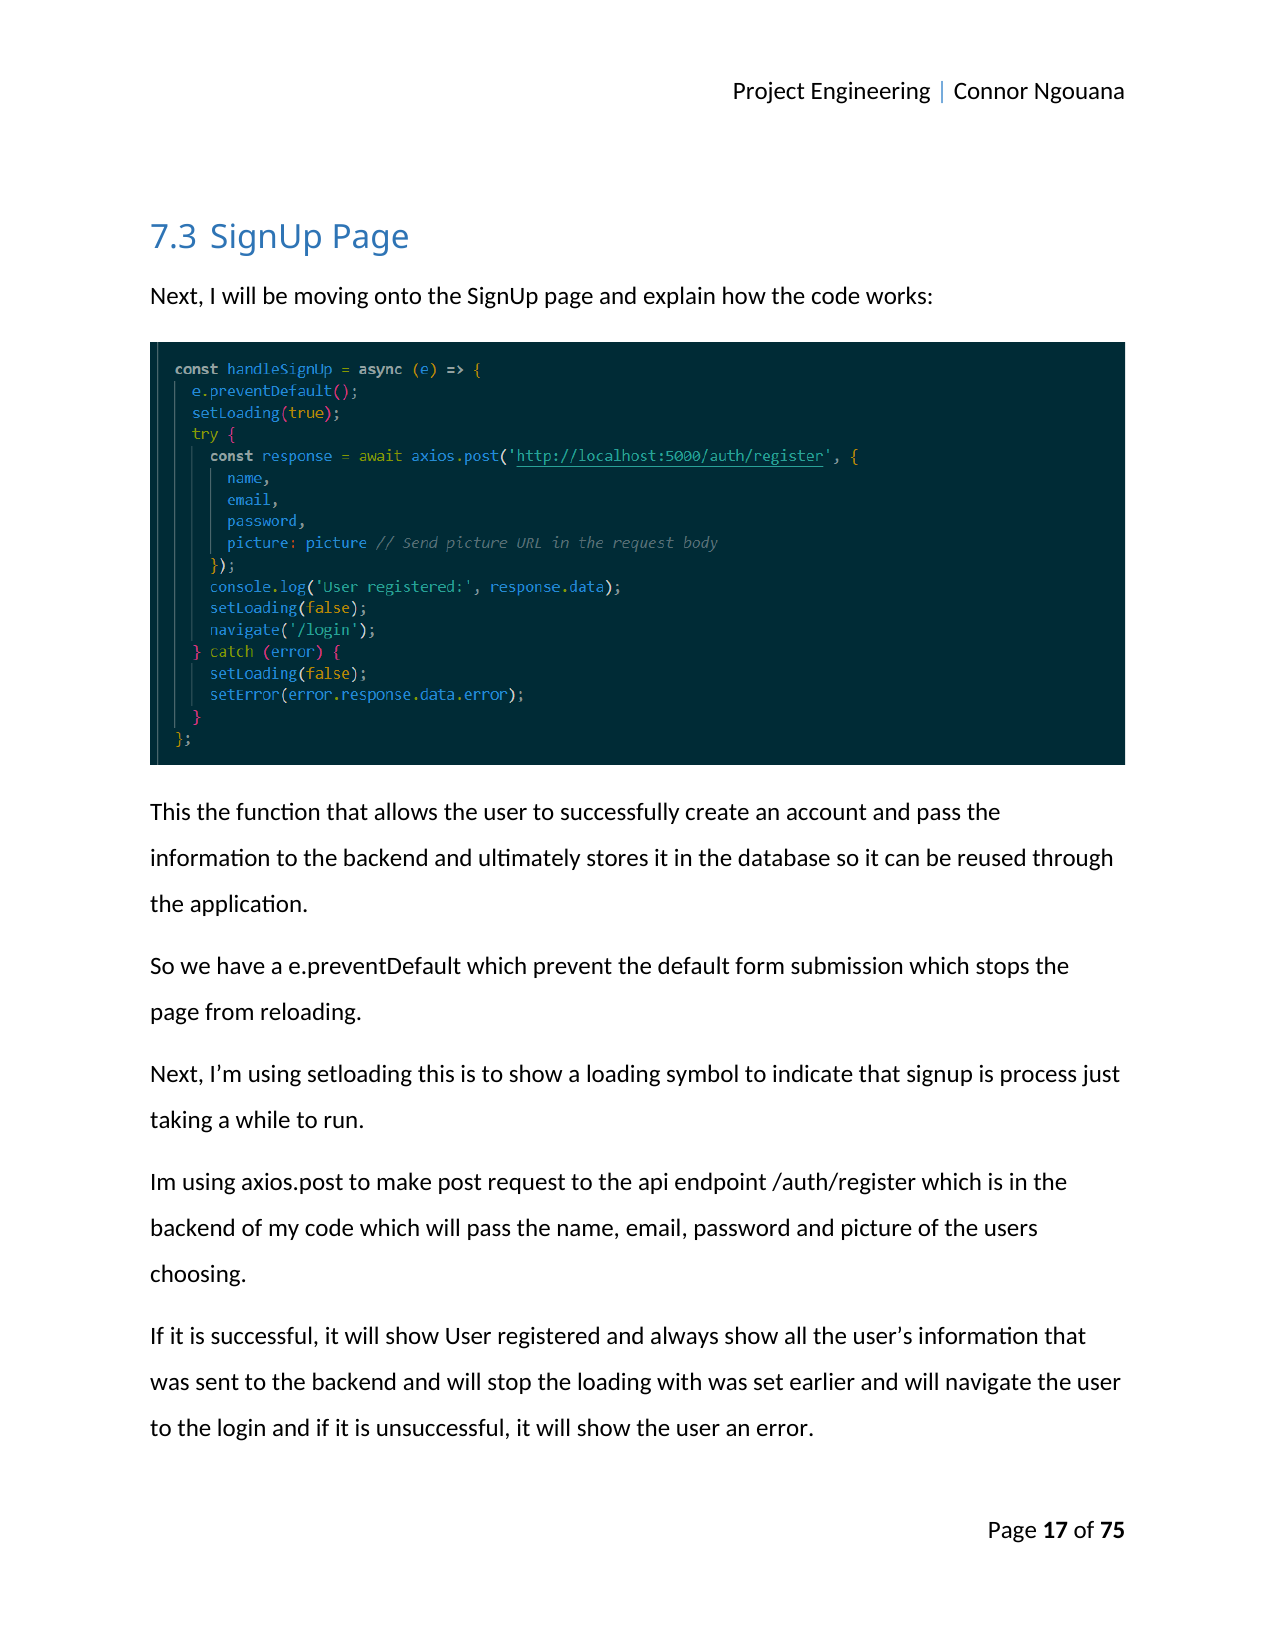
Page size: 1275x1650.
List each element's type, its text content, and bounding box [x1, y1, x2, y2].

picture [387, 367, 396, 373]
subtitle SignUp Page [150, 212, 1125, 258]
picture [366, 454, 378, 460]
text Im using axios.post to make post request to the api endpoint /auth/register which is in the backend of my code which will pass the name, email, password and picture of the users choosing. [150, 1166, 1125, 1288]
picture [224, 454, 234, 460]
text Next, I’m using setloading this is to show a loading symbol to indicate that signup is process just taking a while to run. [150, 1058, 1125, 1134]
text So we have a e.preventDefault which prevent the default form submission which stops the page from reloading. [150, 950, 1125, 1026]
text If it is successful, it will show User registered and always show all the user’s information that was sent to the backend and will stop the loading with was set earlier and will navigate the user to the login and if it is unsuccessful, it will show the user an error. [150, 1320, 1125, 1442]
text Next, I will be moving onto the SignUp page and explain how the code works: [150, 281, 1125, 311]
picture [243, 476, 255, 482]
text This the function that allows the user to successfully create an account and pass the information to the backend and ultimately stores it in the database so it can be reused through the application. [150, 796, 1125, 918]
